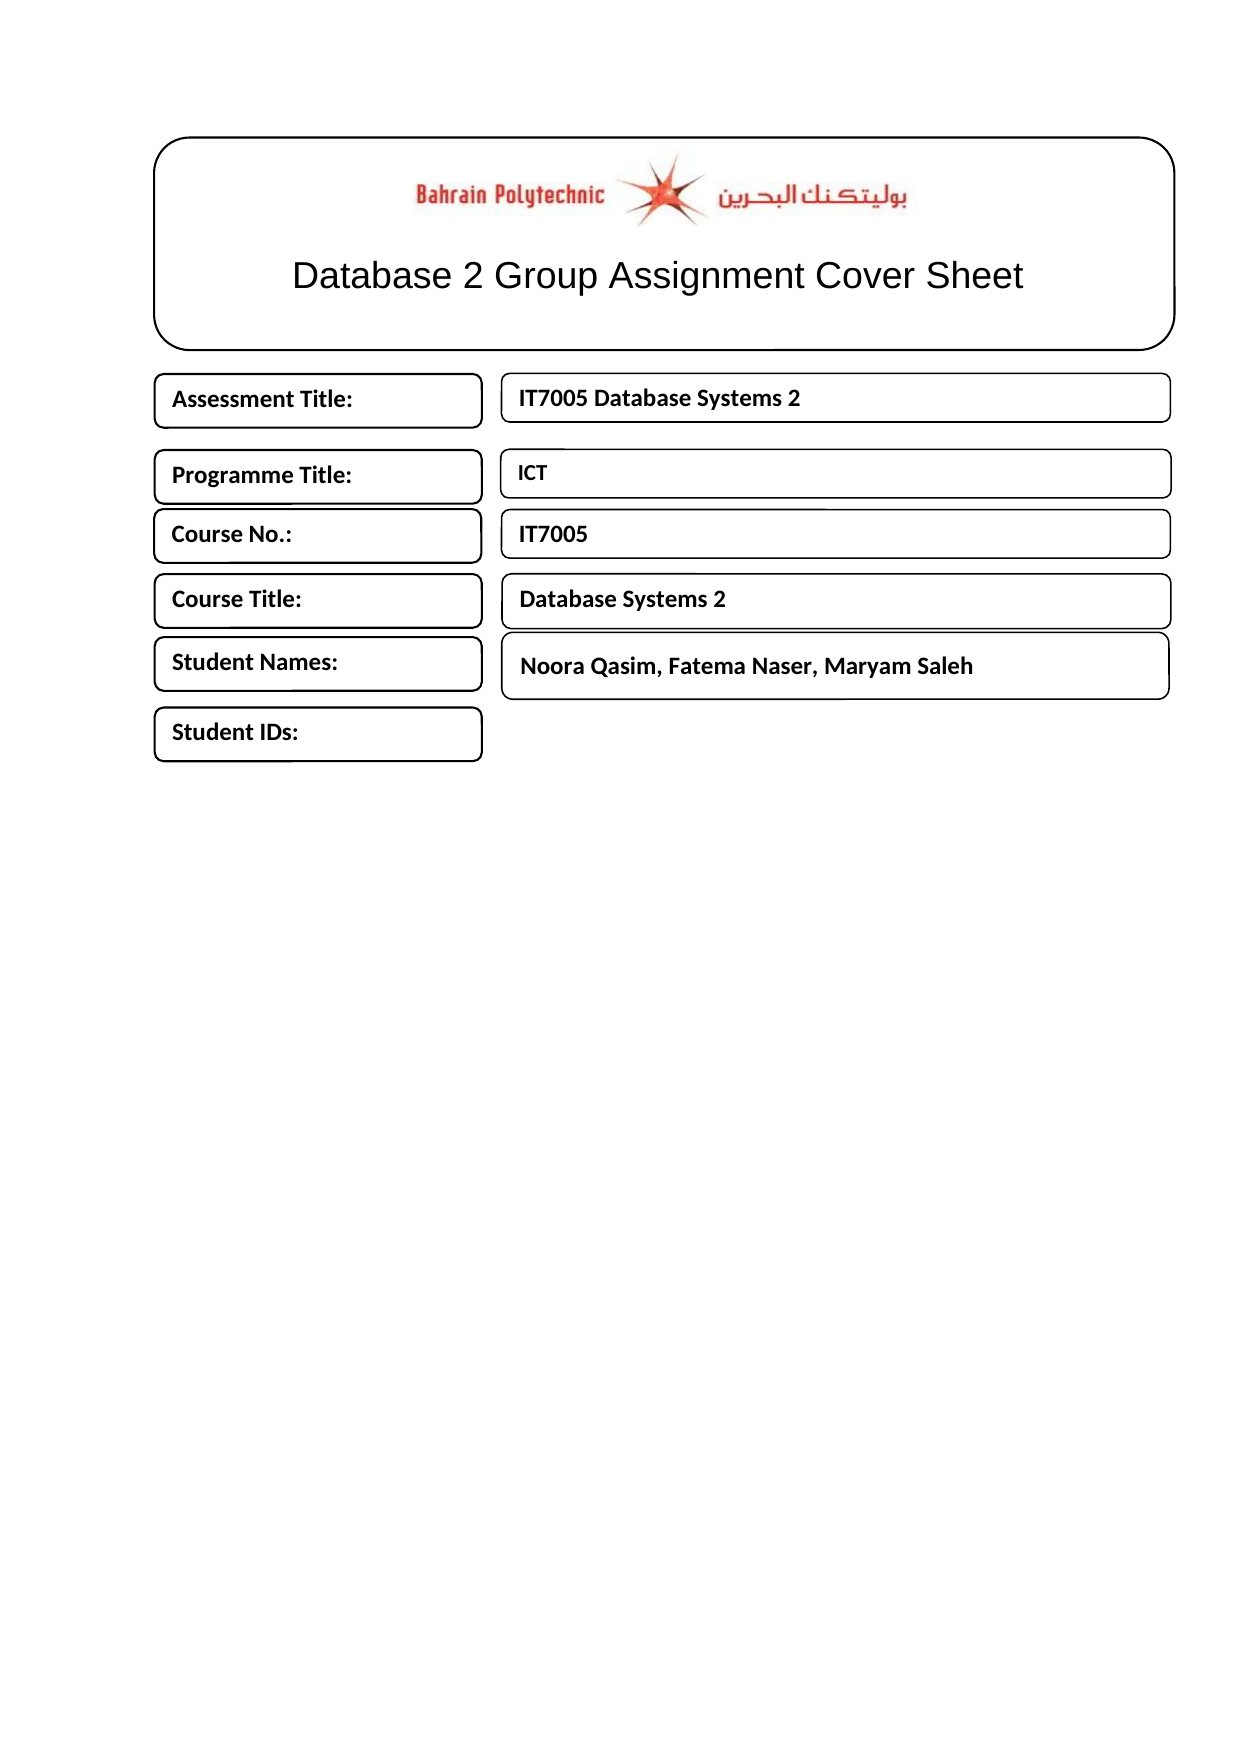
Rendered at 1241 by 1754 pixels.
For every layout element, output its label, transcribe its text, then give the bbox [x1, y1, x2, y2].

text Database 2 Group Assignment Cover Sheet [225, 253, 1090, 296]
picture [394, 150, 921, 226]
